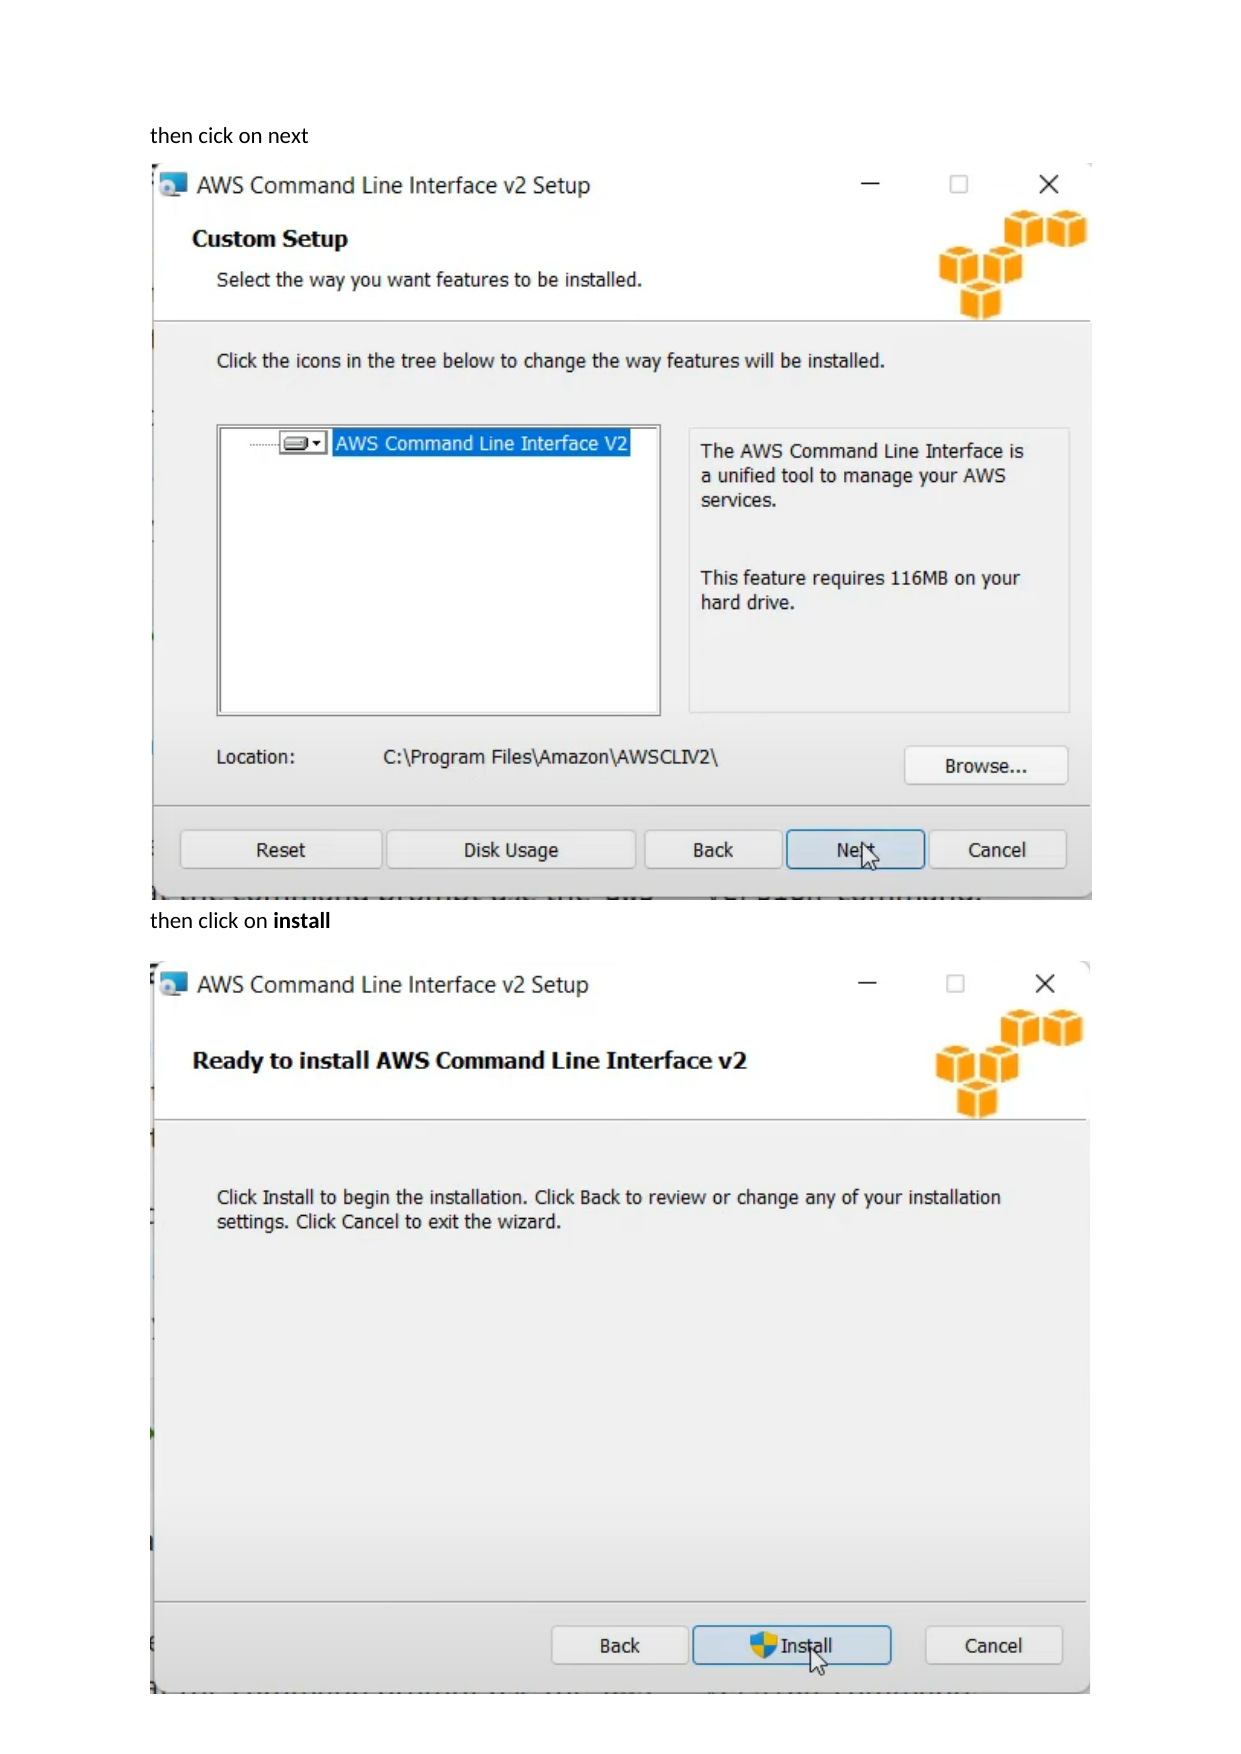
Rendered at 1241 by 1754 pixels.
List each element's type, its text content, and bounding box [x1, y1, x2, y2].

picture [150, 961, 1091, 1694]
picture [151, 163, 1092, 900]
